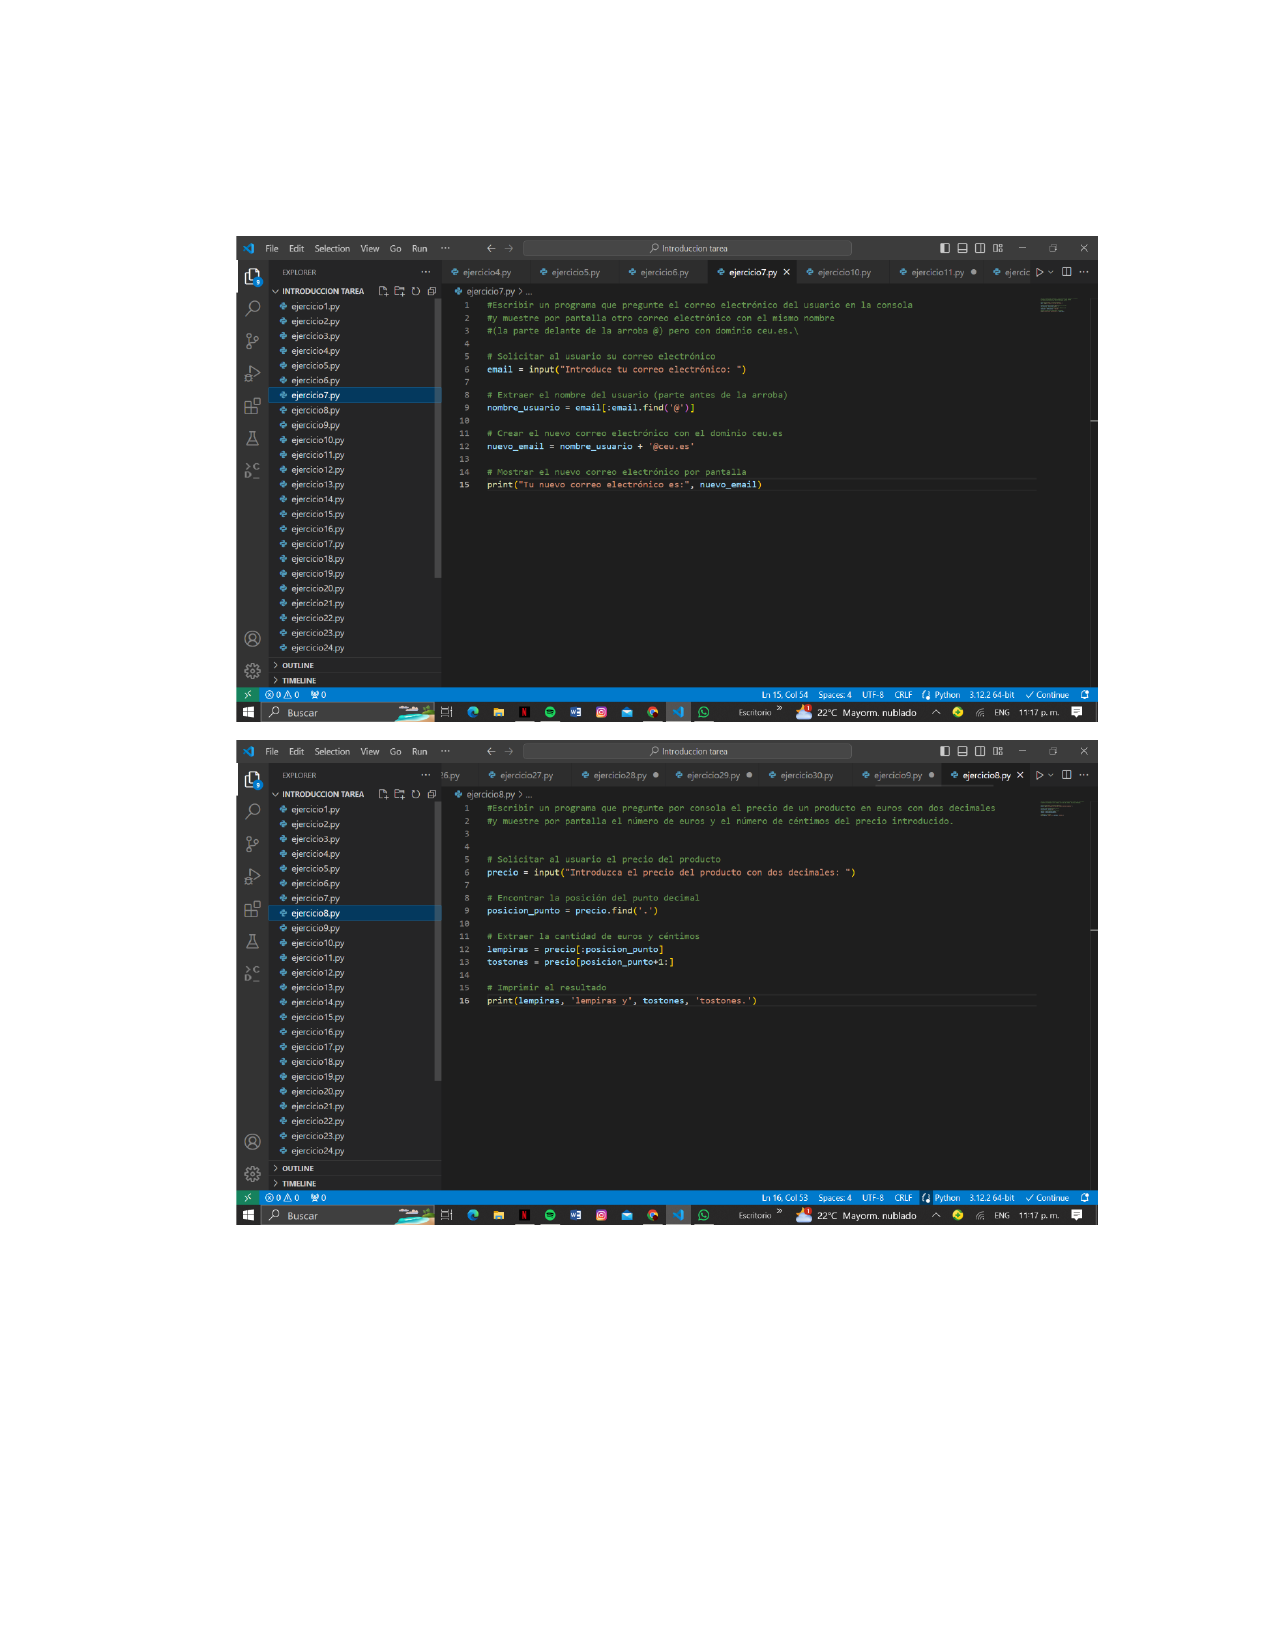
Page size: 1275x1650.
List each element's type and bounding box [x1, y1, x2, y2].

picture [236, 236, 1098, 722]
picture [236, 740, 1098, 1225]
